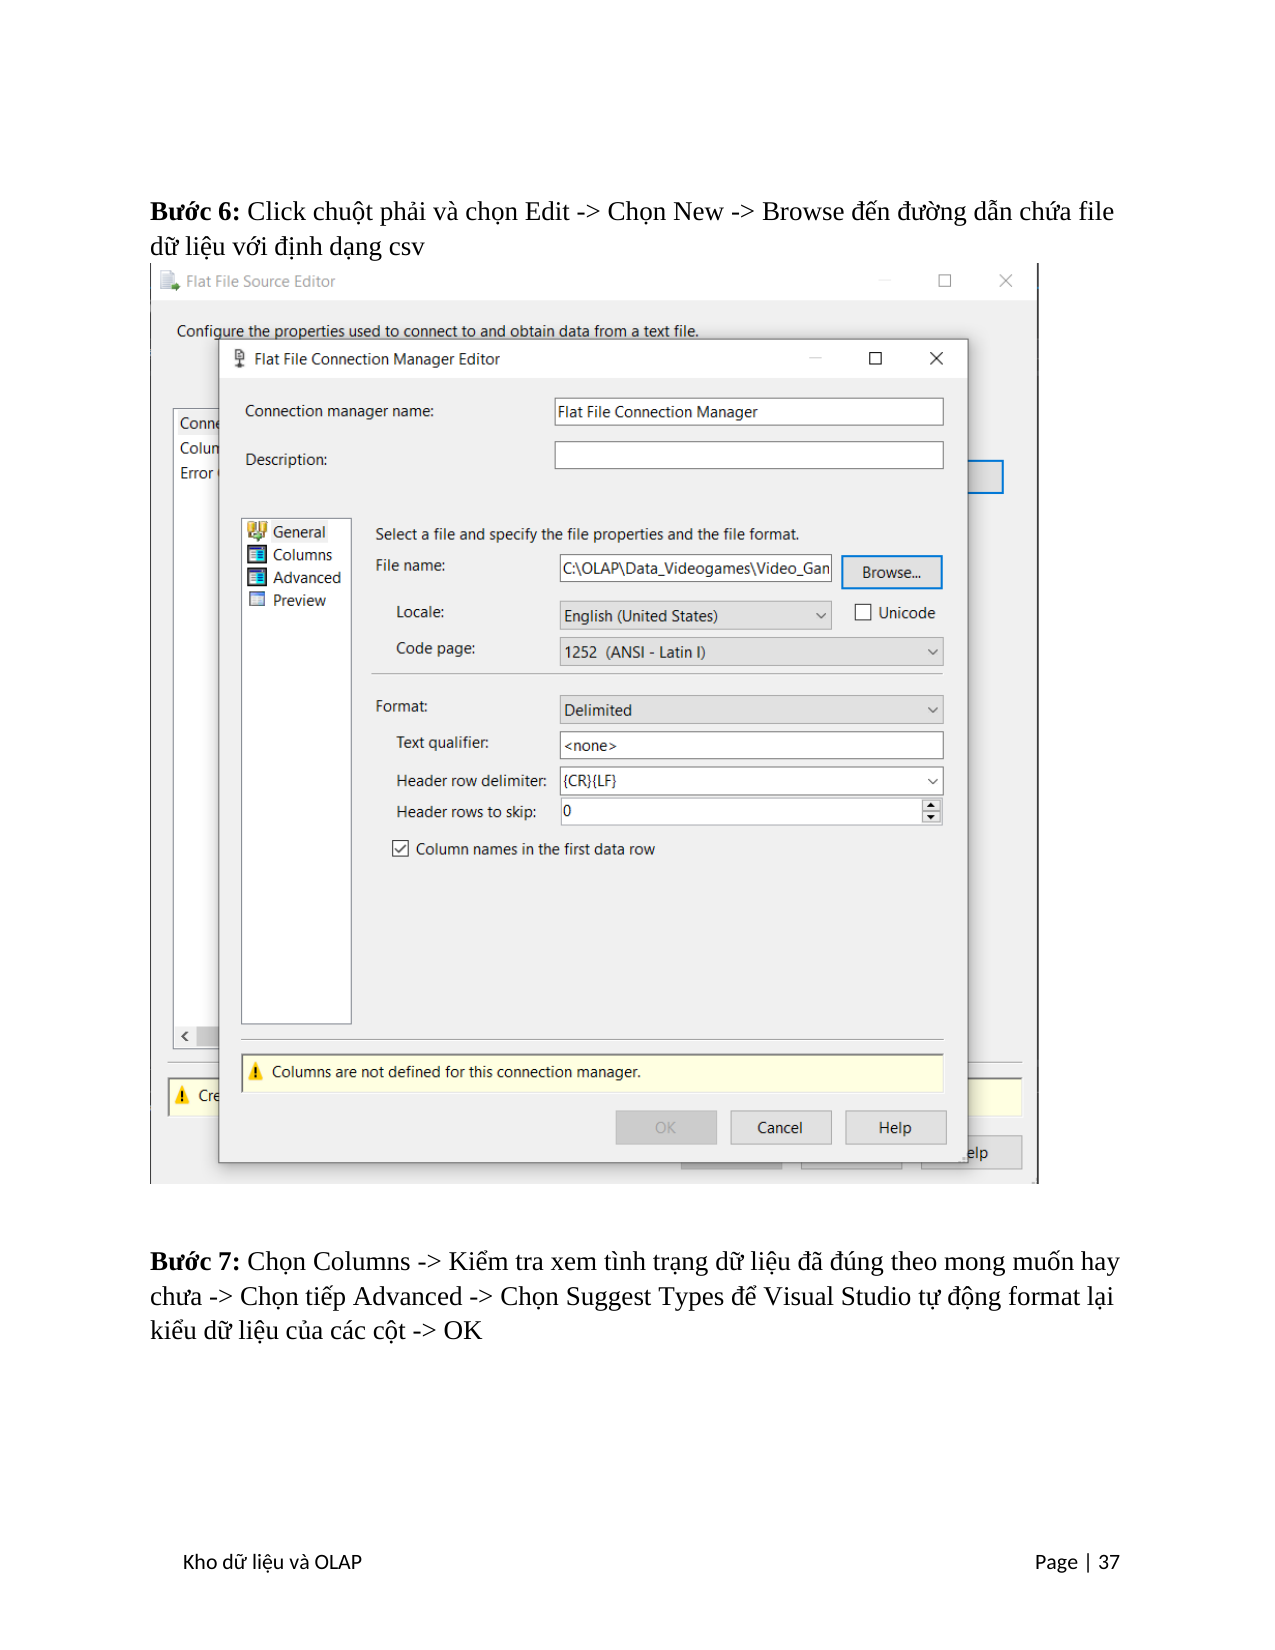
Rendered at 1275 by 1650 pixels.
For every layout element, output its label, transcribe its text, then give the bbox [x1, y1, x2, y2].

picture [150, 263, 1039, 1184]
subtitle Bước 6: Click chuột phải và chọn Edit -> Chọn New -> Browse đến đường dẫn chứa file dữ liệu với định dạng csv [150, 195, 1125, 261]
subtitle Bước 7: Chọn Columns -> Kiểm tra xem tình trạng dữ liệu đã đúng theo mong muốn hay chưa -> Chọn tiếp Advanced -> Chọn Suggest Types để Visual Studio tự động format lại kiểu dữ liệu của các cột -> OK [150, 1246, 1125, 1345]
